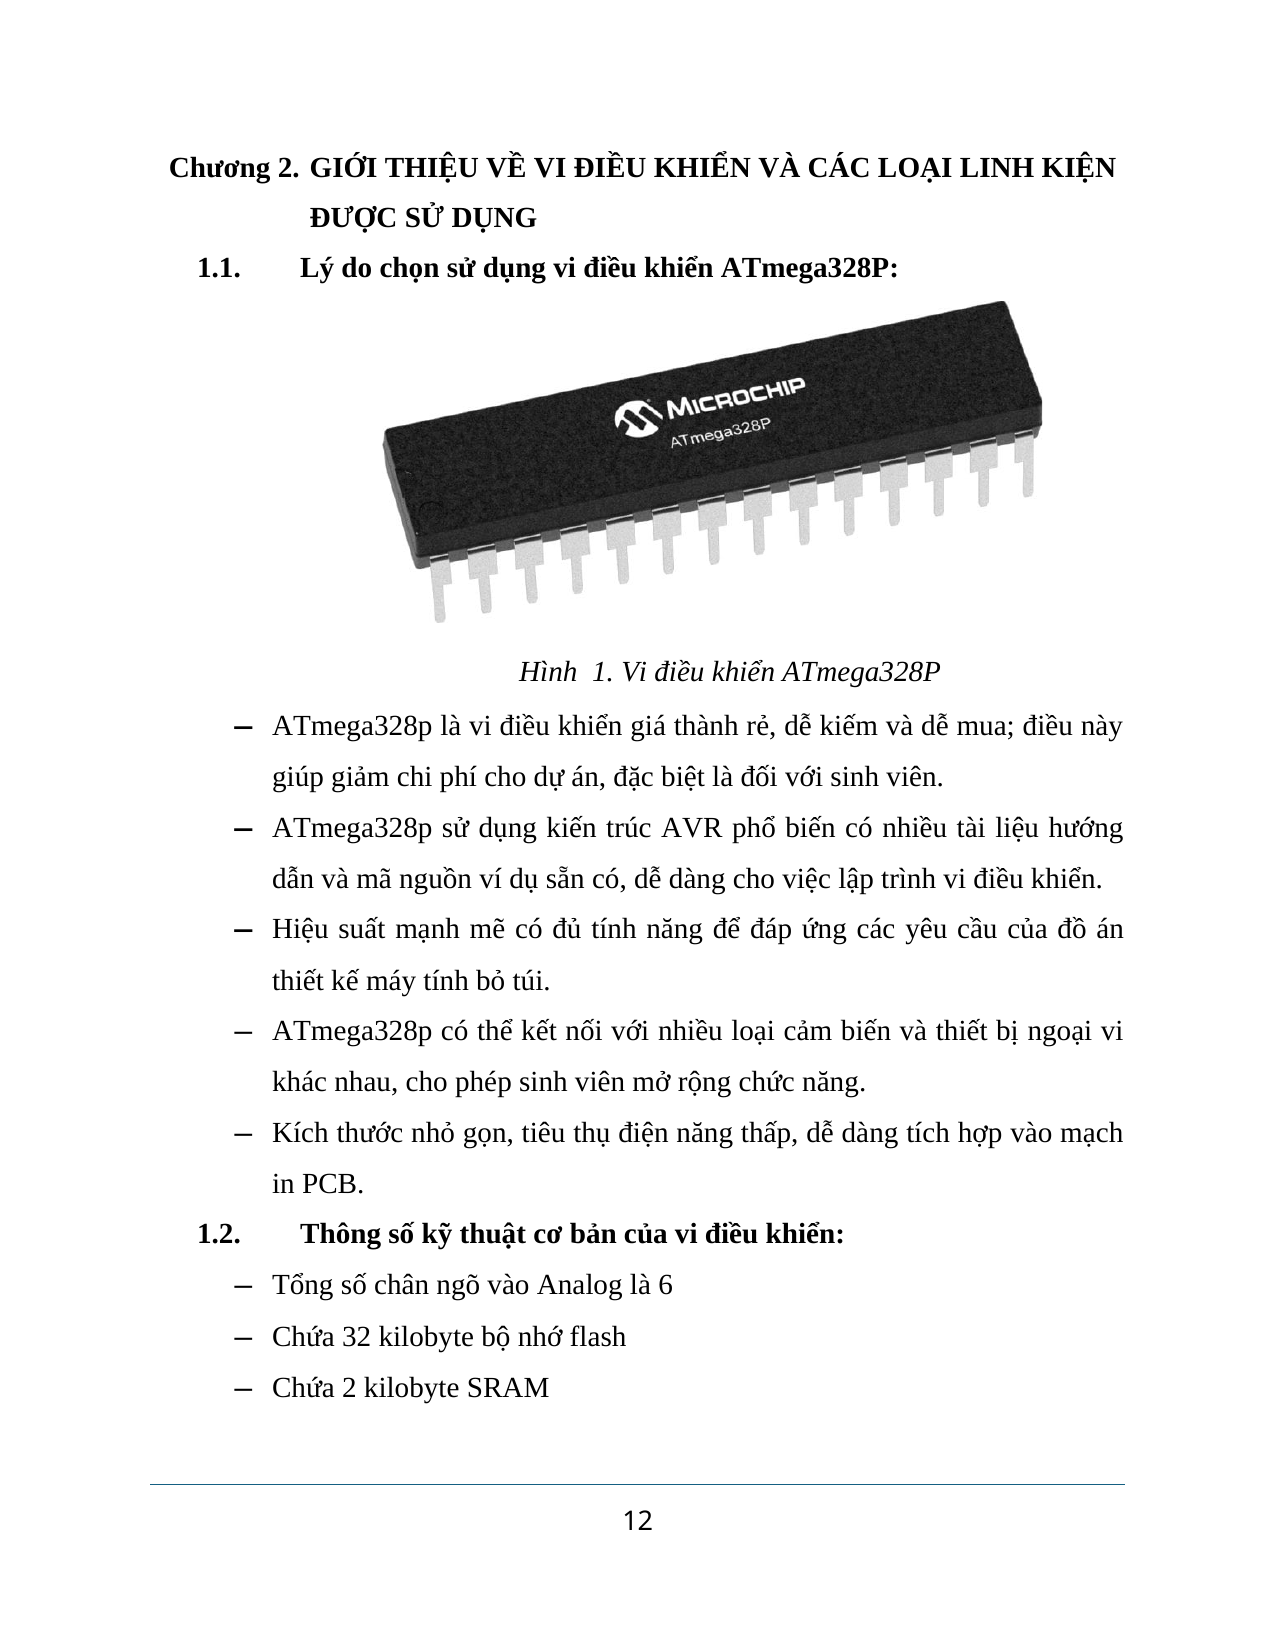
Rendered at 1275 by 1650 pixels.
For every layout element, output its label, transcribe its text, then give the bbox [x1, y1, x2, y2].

list Chứa 2 kilobyte SRAM [234, 1371, 1125, 1405]
list Thông số kỹ thuật cơ bản của vi điều khiển: [197, 1216, 1125, 1250]
list Chứa 32 kilobyte bộ nhớ flash [234, 1319, 1125, 1353]
list Lý do chọn sử dụng vi điều khiển ATmega328P: [197, 251, 1125, 284]
list ATmega328p có thể kết nối với nhiều loại cảm biến và thiết bị ngoại vi khác nhau, cho phép sinh viên mở rộng chức năng. [234, 1013, 1125, 1098]
picture [382, 301, 1043, 623]
list Hiệu suất mạnh mẽ có đủ tính năng để đáp ứng các yêu cầu của đồ án thiết kế máy tính bỏ túi. [234, 911, 1125, 996]
list Tổng số chân ngõ vào Analog là 6 [234, 1267, 1125, 1301]
list GIỚI THIỆU VỀ VI ĐIỀU KHIỂN VÀ CÁC LOẠI LINH KIỆN ĐƯỢC SỬ DỤNG [169, 150, 1125, 234]
list ATmega328p là vi điều khiển giá thành rẻ, dễ kiếm và dễ mua; điều này giúp giảm chi phí cho dự án, đặc biệt là đối với sinh viên. [234, 708, 1125, 793]
text Hình 1. Vi điều khiển ATmega328P [150, 654, 1125, 687]
list Kích thước nhỏ gọn, tiêu thụ điện năng thấp, dễ dàng tích hợp vào mạch in PCB. [234, 1115, 1125, 1200]
list ATmega328p sử dụng kiến trúc AVR phổ biến có nhiều tài liệu hướng dẫn và mã nguồn ví dụ sẵn có, dễ dàng cho việc lập trình vi điều khiển. [234, 810, 1125, 895]
